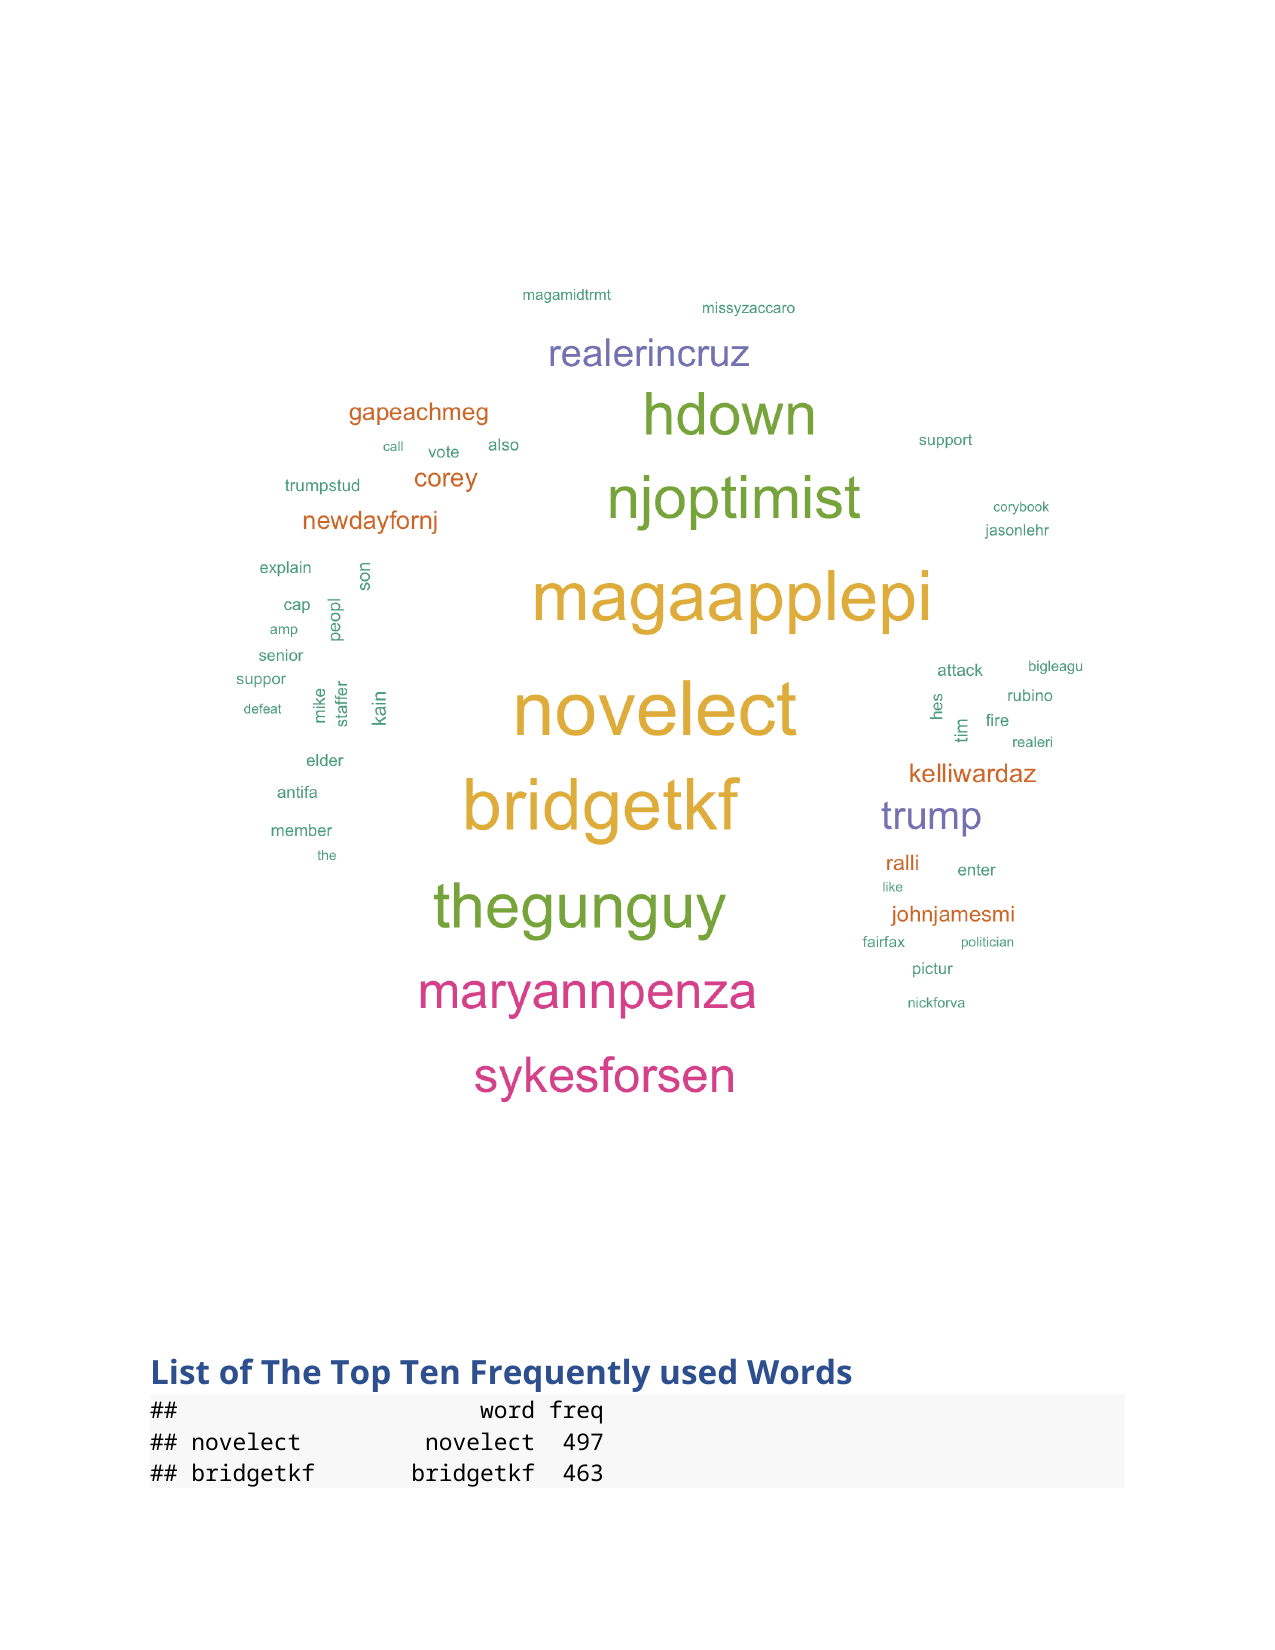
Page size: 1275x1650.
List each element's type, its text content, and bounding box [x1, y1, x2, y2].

picture [150, 180, 1125, 1177]
subtitle List of The Top Ten Frequently used Words [150, 1349, 1125, 1394]
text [150, 1394, 1125, 1488]
